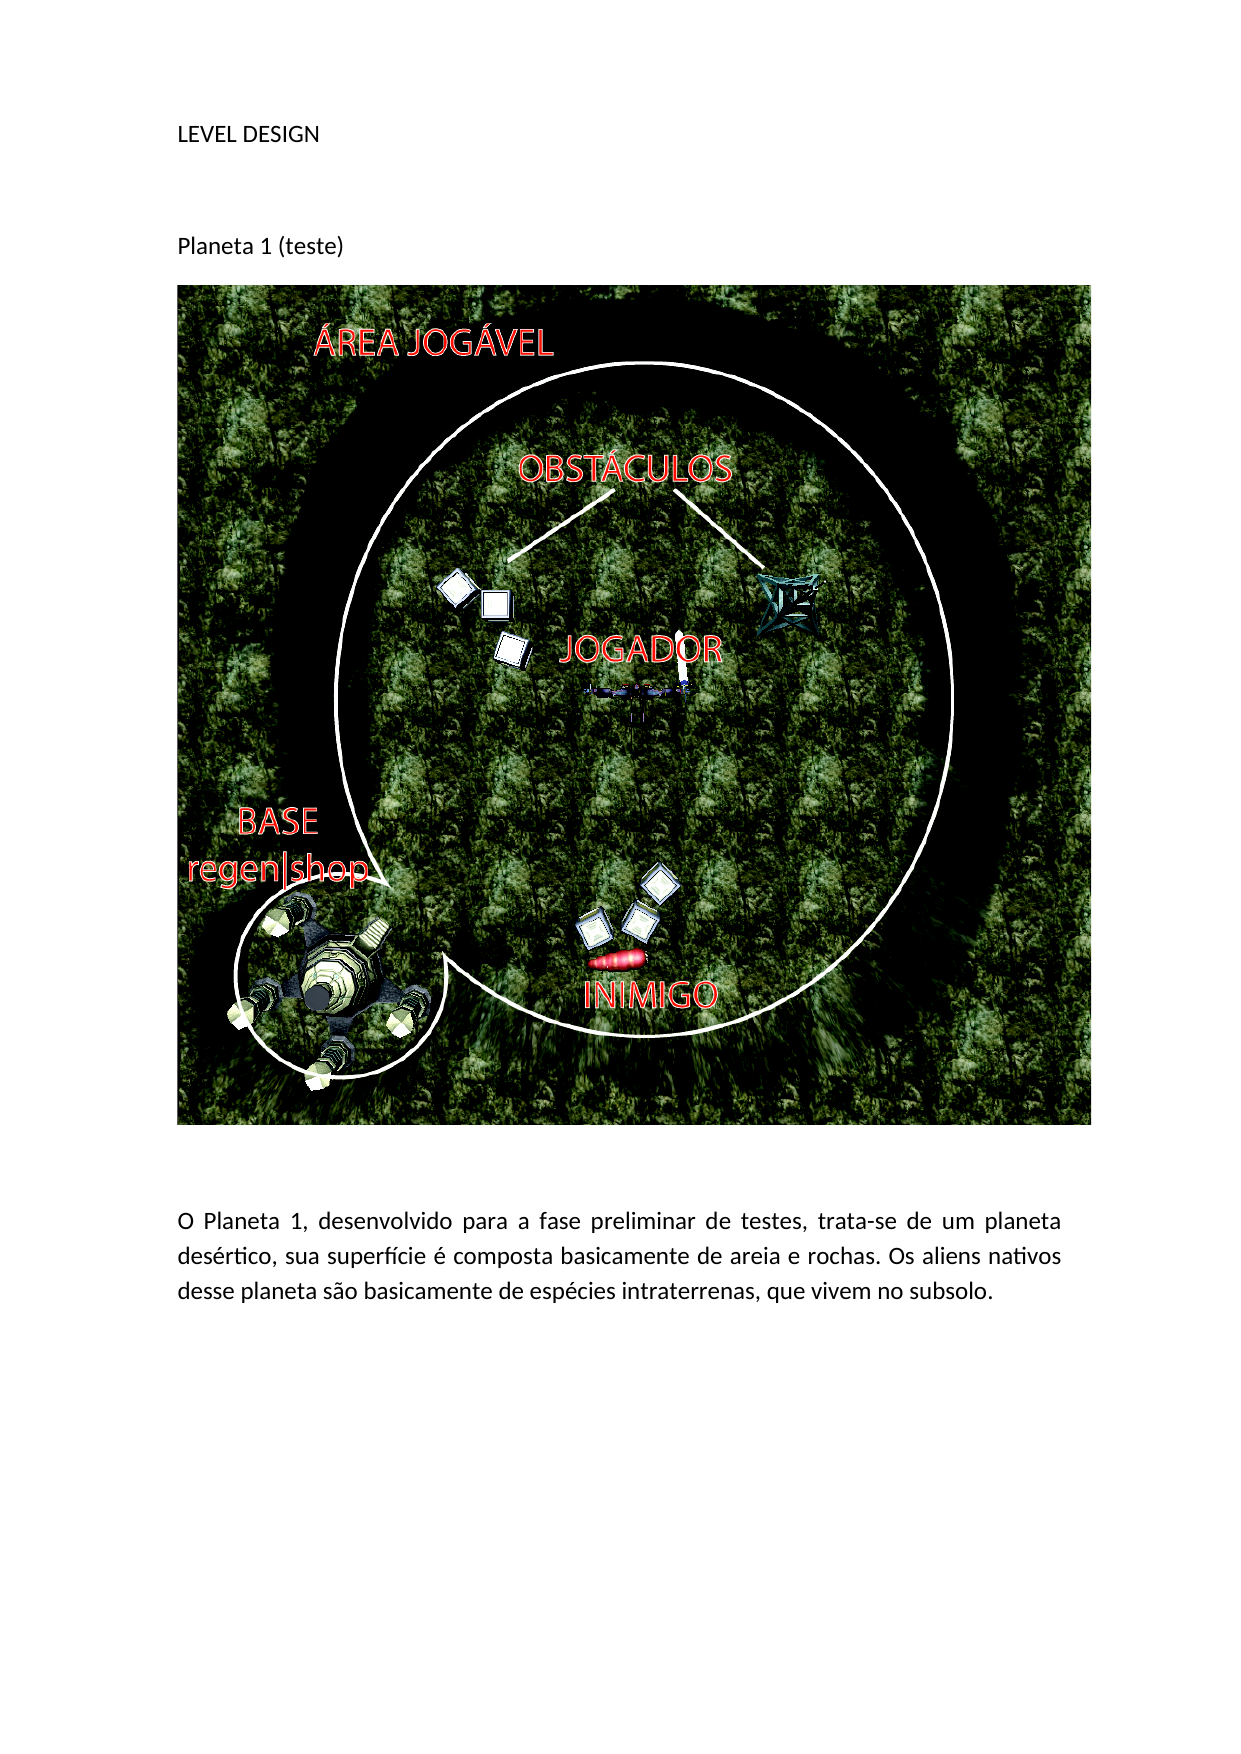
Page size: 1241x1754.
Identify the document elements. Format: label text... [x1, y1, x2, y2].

text LEVEL DESIGN [177, 118, 1063, 149]
text Planeta 1 (teste) [177, 230, 1063, 260]
picture [177, 285, 1092, 1125]
text O Planeta 1, desenvolvido para a fase preliminar de testes, trata-se de um planeta desértico, sua superfície é composta basicamente de areia e rochas. Os aliens nativos desse planeta são basicamente de espécies intraterrenas, que vivem no subsolo. [177, 1206, 1063, 1306]
